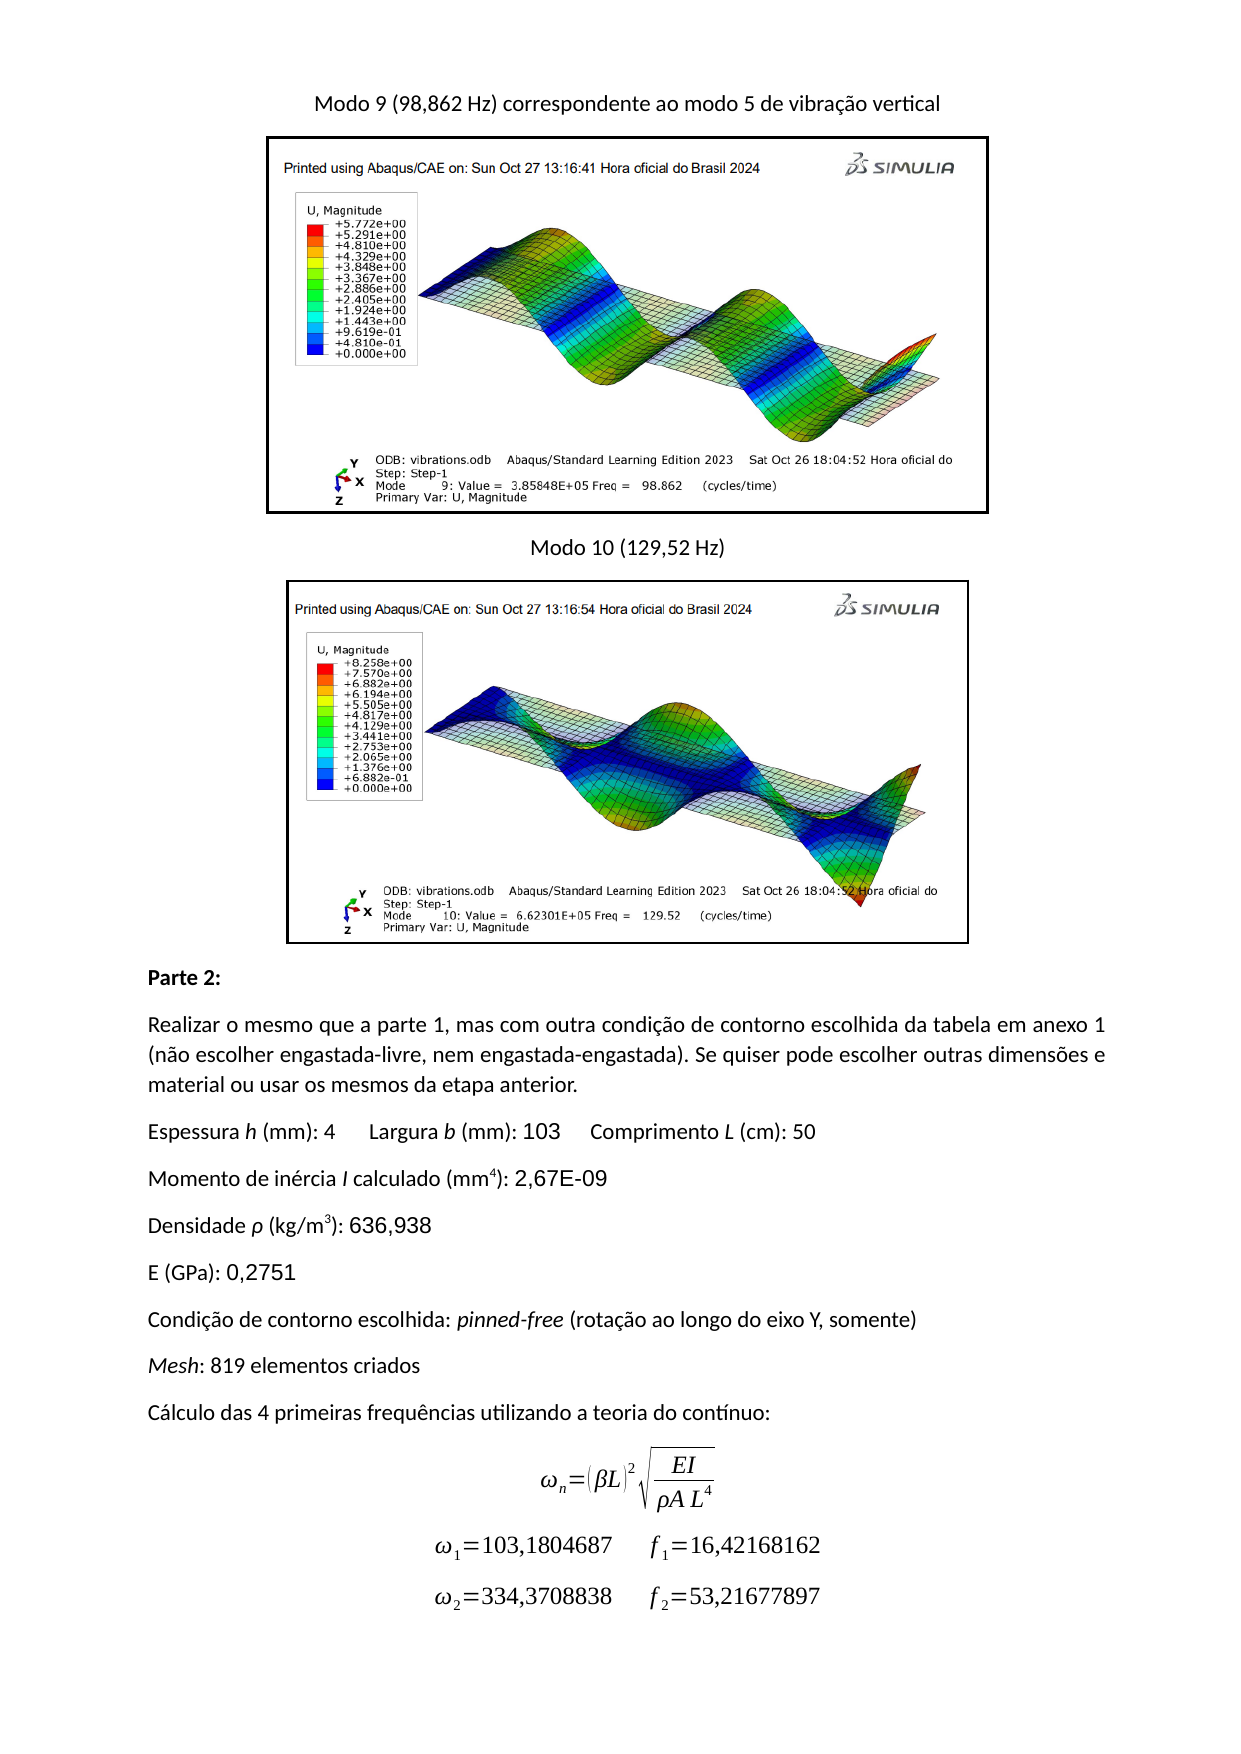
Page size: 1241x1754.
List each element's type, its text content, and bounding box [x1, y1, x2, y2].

text Cálculo das 4 primeiras frequências utilizando a teoria do contínuo: [148, 1398, 1107, 1427]
text Modo 10 (129,52 Hz) [148, 533, 1107, 561]
picture [269, 139, 986, 511]
text E (GPa): 0,2751 [148, 1258, 1107, 1286]
text Realizar o mesmo que a parte 1, mas com outra condição de contorno escolhida da tabela em anexo 1 (não escolher engastada-livre, nem engastada-engastada). Se quiser pode escolher outras dimensões e material ou usar os mesmos da etapa anterior. [148, 1010, 1107, 1098]
text Parte 2: [148, 963, 1107, 991]
text Modo 9 (98,862 Hz) correspondente ao modo 5 de vibração vertical [148, 89, 1107, 117]
picture [289, 582, 967, 942]
text Condição de contorno escolhida: pinned-free (rotação ao longo do eixo Y, somente) [148, 1305, 1107, 1333]
text Espessura h (mm): 4 Largura b (mm): 103 Comprimento L (cm): 50 [148, 1117, 1107, 1145]
text Momento de inércia I calculado (mm4): 2,67E-09 [148, 1164, 1107, 1192]
text Mesh: 819 elementos criados [148, 1352, 1107, 1380]
text Densidade ρ (kg/m3): 636,938 [148, 1211, 1107, 1239]
